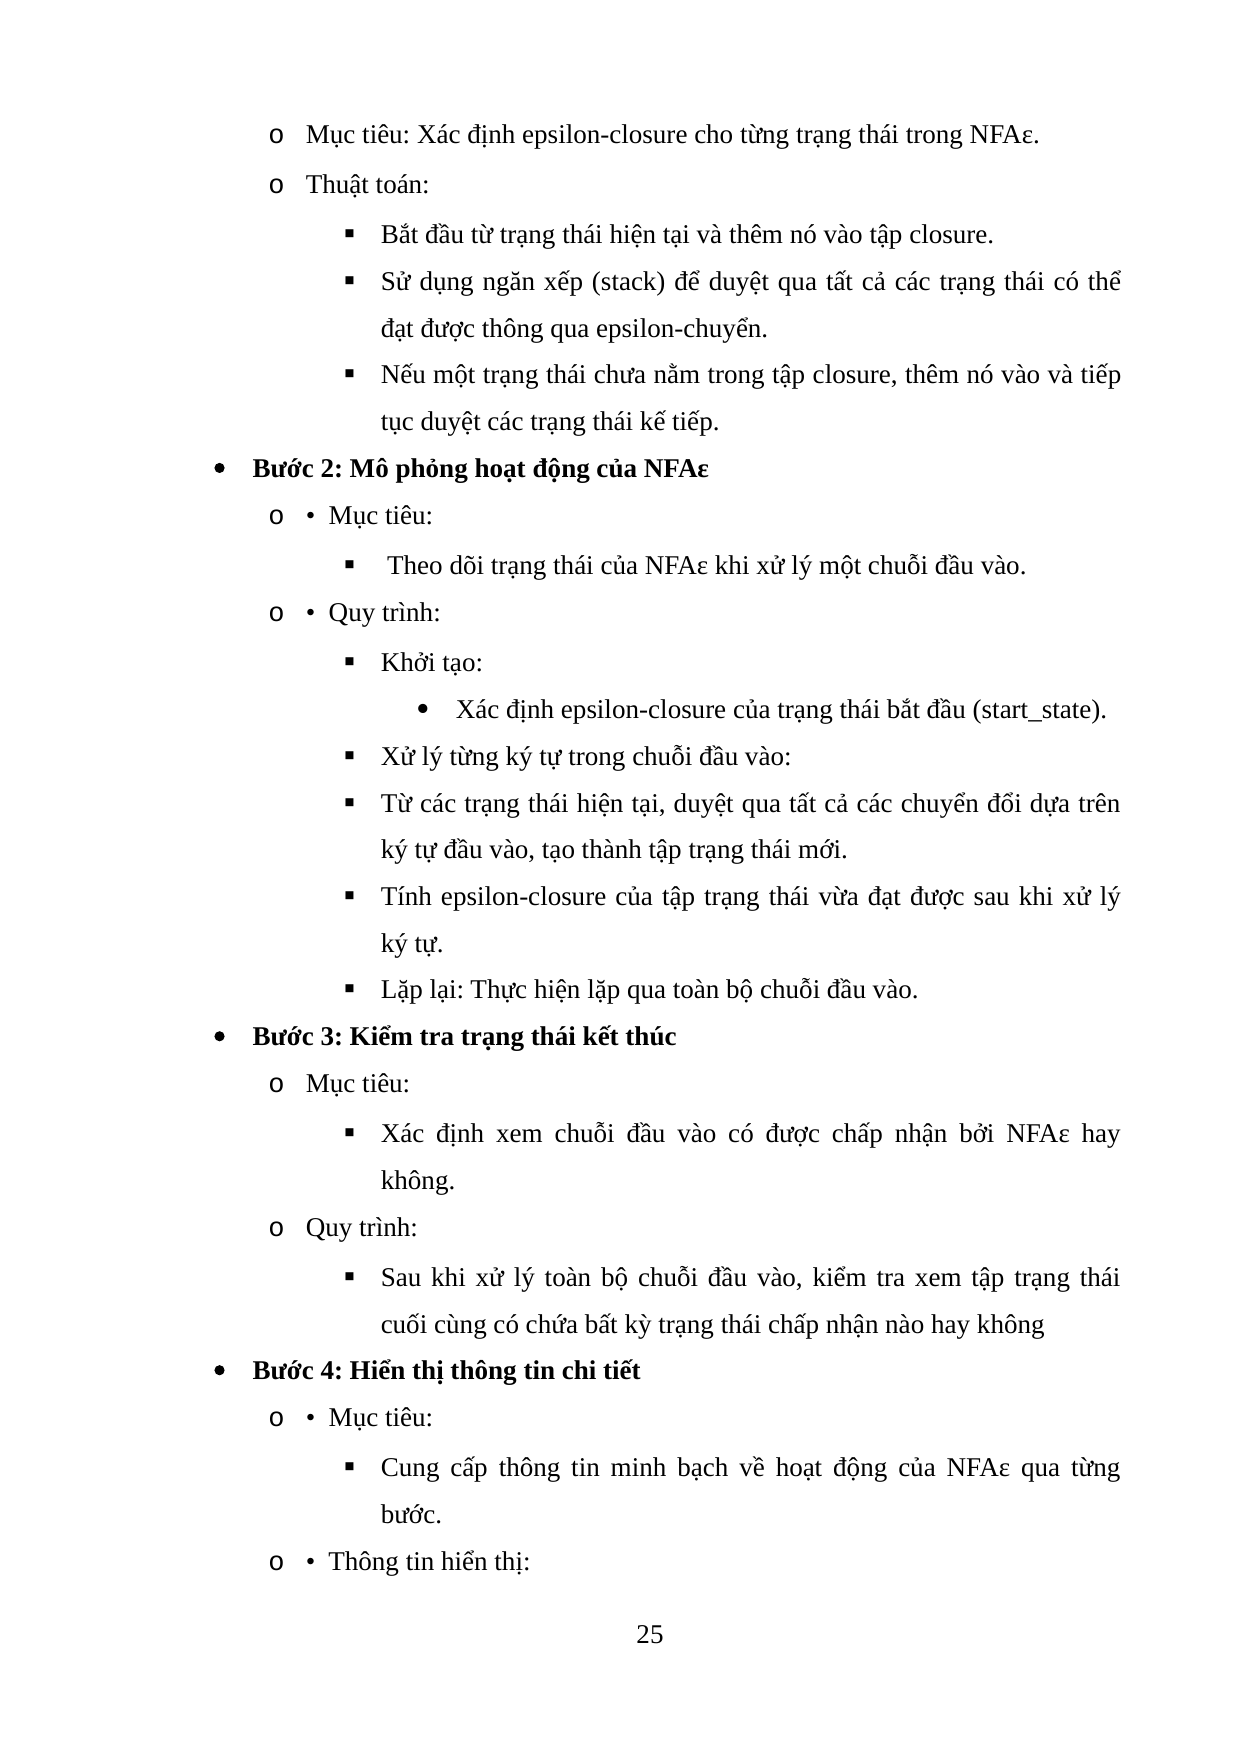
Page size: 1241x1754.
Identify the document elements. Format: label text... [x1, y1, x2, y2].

list Quy trình: [268, 1211, 1122, 1244]
list Sử dụng ngăn xếp (stack) để duyệt qua tất cả các trạng thái có thể đạt được thông qua epsilon-chuyển. [343, 265, 1122, 343]
list • Mục tiêu: [268, 499, 1122, 532]
list Xác định epsilon-closure của trạng thái bắt đầu (start_state). [418, 693, 1122, 724]
list Bước 4: Hiển thị thông tin chi tiết [215, 1354, 1122, 1386]
list Bước 2: Mô phỏng hoạt động của NFAε [215, 452, 1122, 483]
list Nếu một trạng thái chưa nằm trong tập closure, thêm nó vào và tiếp tục duyệt các trạng thái kế tiếp. [343, 359, 1122, 437]
list Xử lý từng ký tự trong chuỗi đầu vào: [343, 740, 1122, 771]
list • Thông tin hiển thị: [268, 1545, 1122, 1578]
list • Mục tiêu: [268, 1401, 1122, 1435]
list Khởi tạo: [343, 646, 1122, 677]
list Bước 3: Kiểm tra trạng thái kết thúc [215, 1020, 1122, 1052]
list Cung cấp thông tin minh bạch về hoạt động của NFAε qua từng bước. [343, 1451, 1122, 1529]
list • Quy trình: [268, 596, 1122, 629]
list Tính epsilon-closure của tập trạng thái vừa đạt được sau khi xử lý ký tự. [343, 880, 1122, 958]
list Xác định xem chuỗi đầu vào có được chấp nhận bởi NFAε hay không. [343, 1117, 1122, 1195]
list Theo dõi trạng thái của NFAε khi xử lý một chuỗi đầu vào. [343, 549, 1122, 580]
list Từ các trạng thái hiện tại, duyệt qua tất cả các chuyển đổi dựa trên ký tự đầu vào, tạo thành tập trạng thái mới. [343, 787, 1122, 864]
list Mục tiêu: Xác định epsilon-closure cho từng trạng thái trong NFAε. [268, 118, 1122, 152]
list Thuật toán: [268, 168, 1122, 202]
list Bắt đầu từ trạng thái hiện tại và thêm nó vào tập closure. [343, 218, 1122, 249]
list Mục tiêu: [268, 1067, 1122, 1101]
list Sau khi xử lý toàn bộ chuỗi đầu vào, kiểm tra xem tập trạng thái cuối cùng có chứa bất kỳ trạng thái chấp nhận nào hay không [343, 1261, 1122, 1339]
list Lặp lại: Thực hiện lặp qua toàn bộ chuỗi đầu vào. [343, 973, 1122, 1005]
